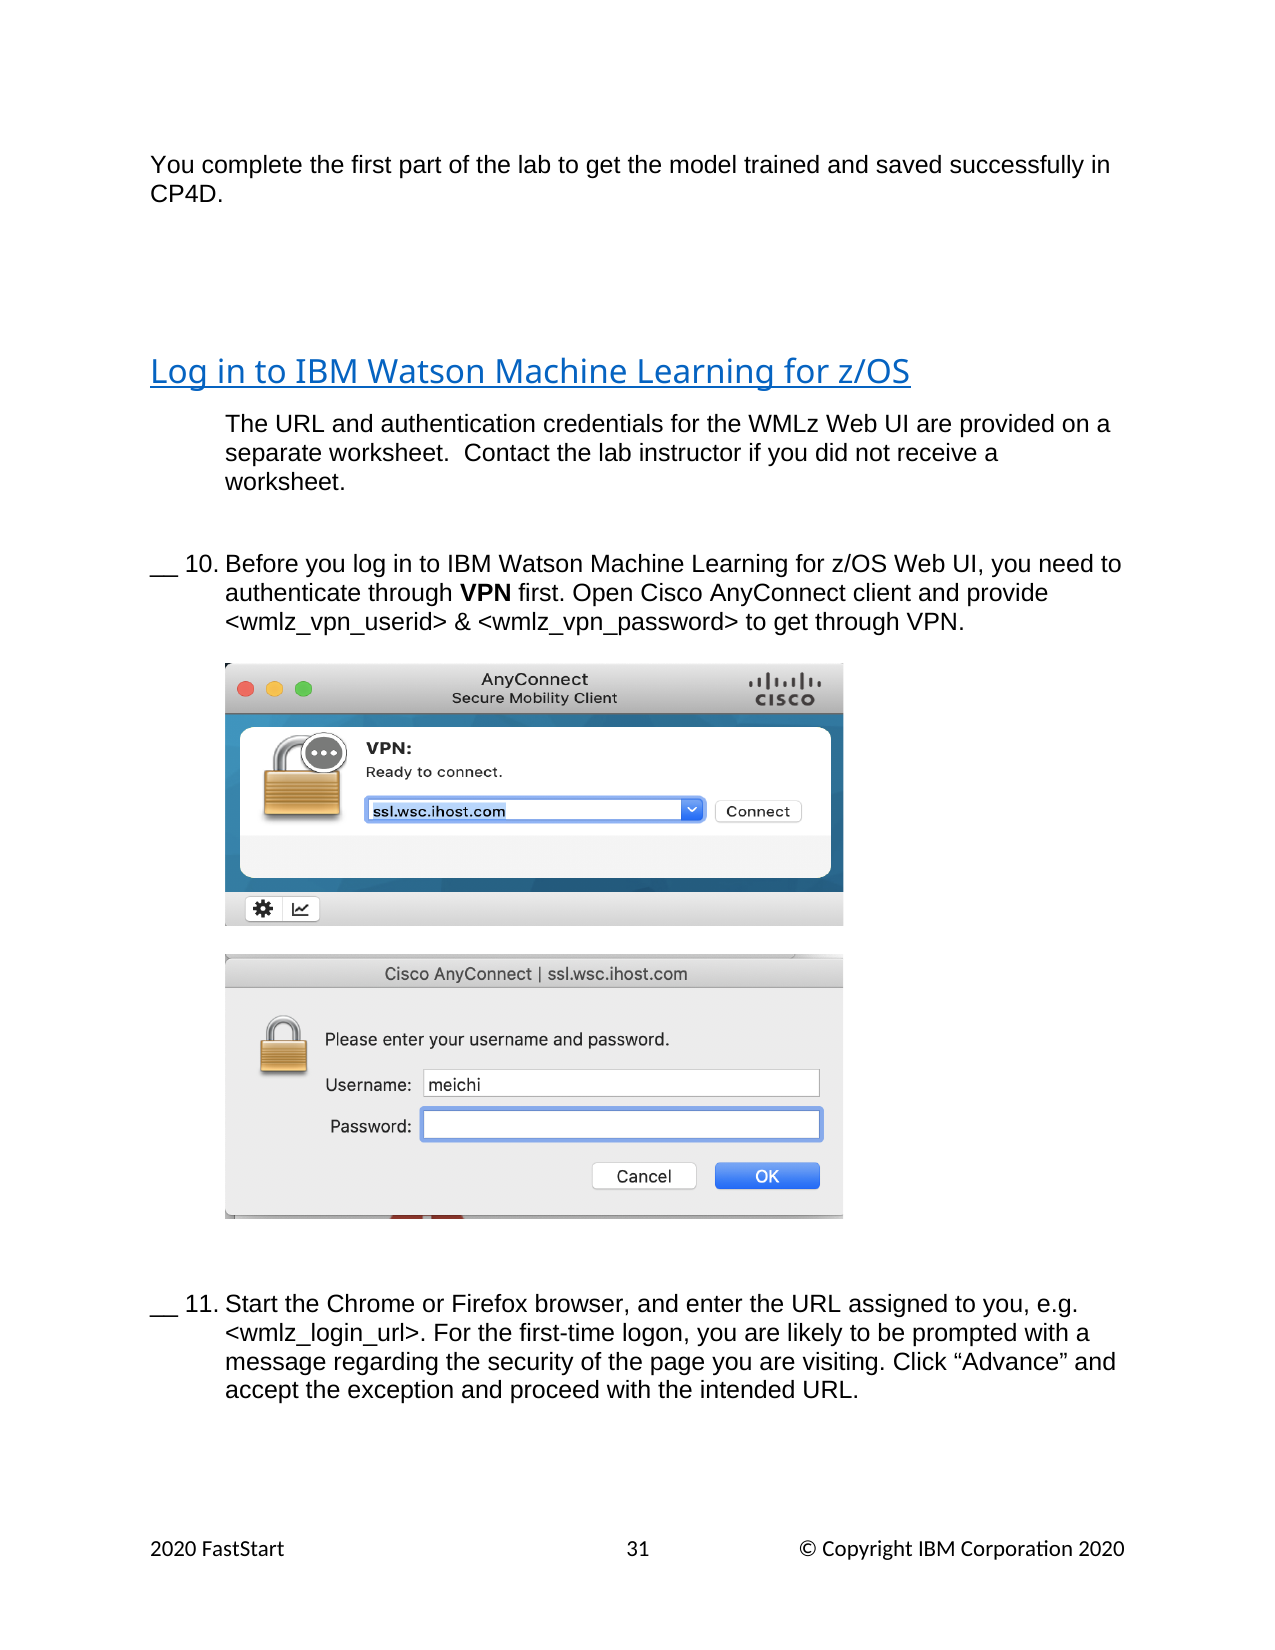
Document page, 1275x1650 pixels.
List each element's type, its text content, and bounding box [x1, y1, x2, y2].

picture [225, 954, 844, 1219]
subtitle Log in to IBM Watson Machine Learning for z/OS [150, 347, 1125, 393]
text You complete the first part of the lab to get the model trained and saved successfully in CP4D. [150, 150, 1125, 207]
text Start the Chrome or Firefox browser, and enter the URL assigned to you, e.g. <wmlz_login_url>. For the first-time logon, you are likely to be prompted with a message regarding the security of the page you are visiting. Click “Advance” and accept the exception and proceed with the intended URL. [150, 1289, 1125, 1404]
text The URL and authentication credentials for the WMLz Web UI are provided on a separate worksheet. Contact the lab instructor if you did not receive a worksheet. [225, 409, 1125, 495]
picture [225, 663, 844, 926]
